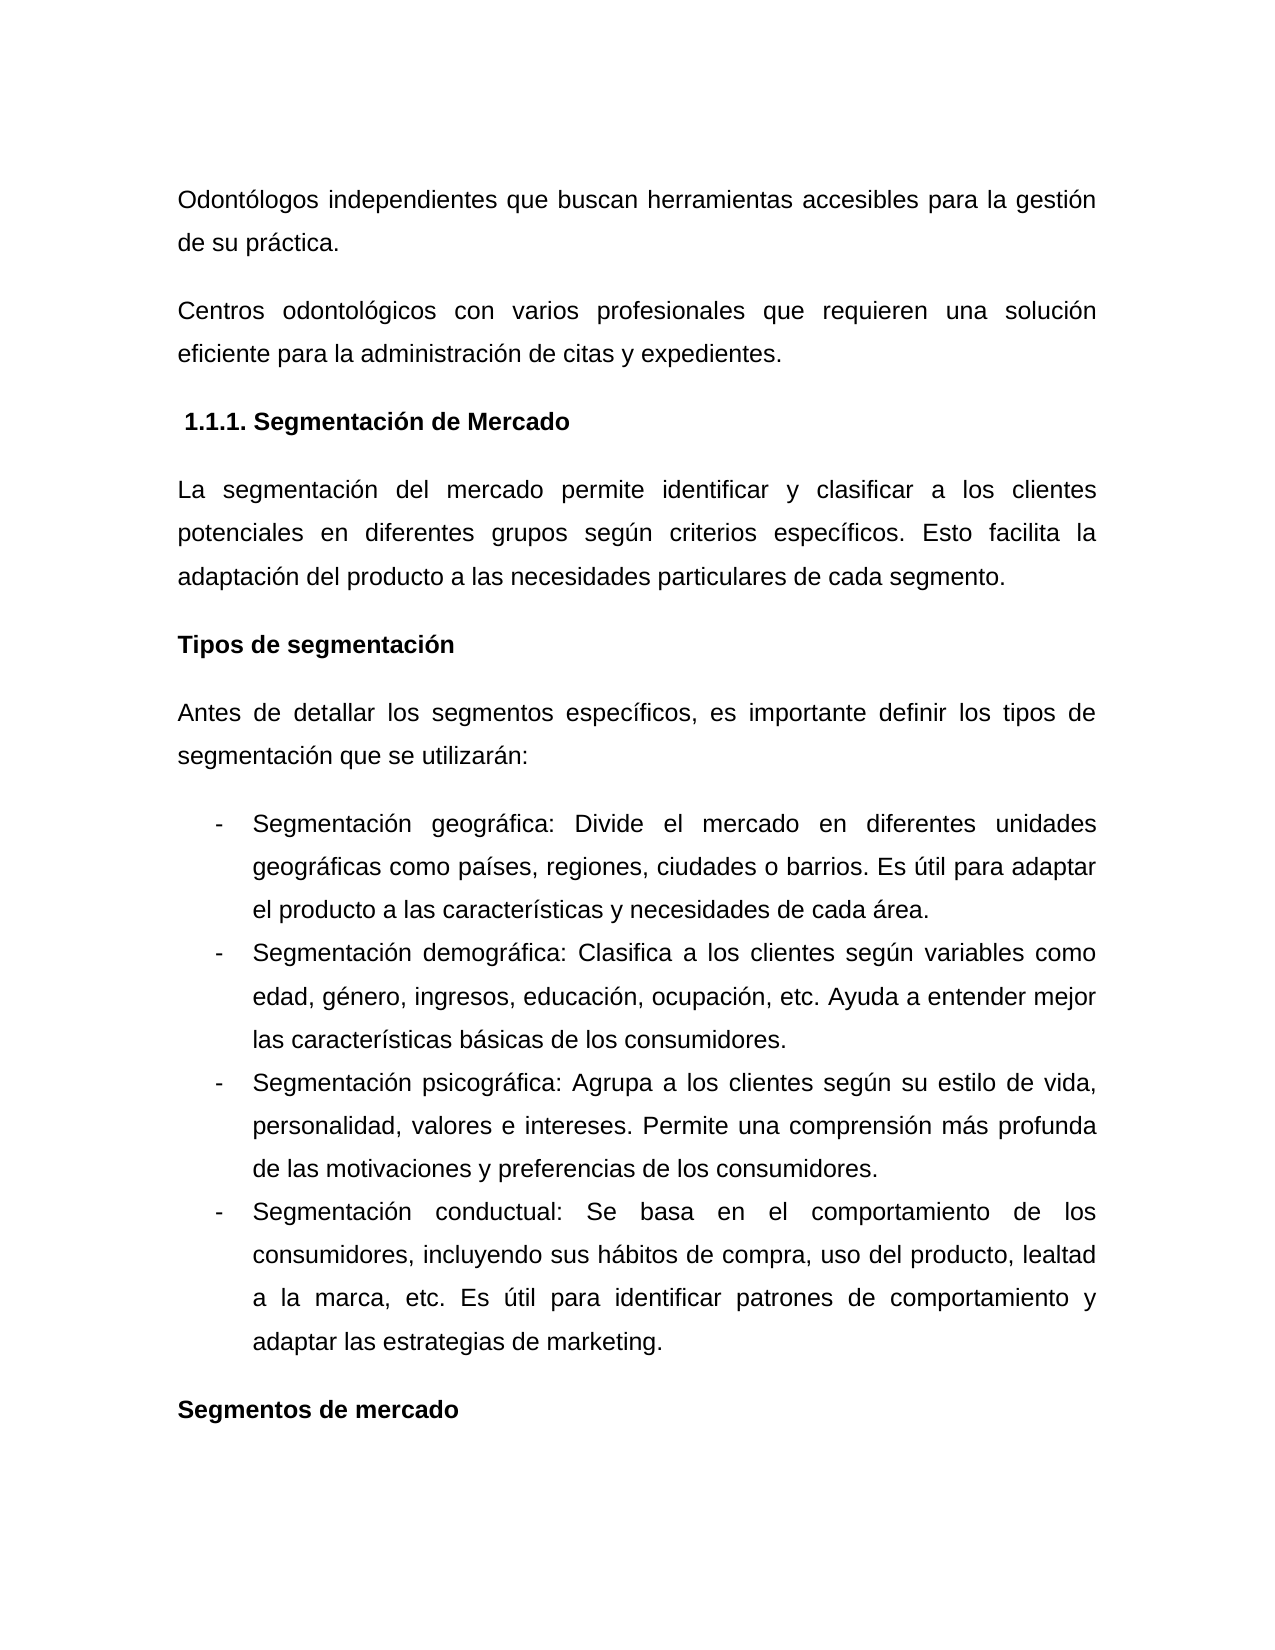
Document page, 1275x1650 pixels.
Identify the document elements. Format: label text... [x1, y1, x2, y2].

list Segmentación geográfica: Divide el mercado en diferentes unidades geográficas como países, regiones, ciudades o barrios. Es útil para adaptar el producto a las características y necesidades de cada área. [215, 809, 1098, 924]
text Segmentos de mercado [177, 1394, 1098, 1423]
list Segmentación psicográfica: Agrupa a los clientes según su estilo de vida, personalidad, valores e intereses. Permite una comprensión más profunda de las motivaciones y preferencias de los consumidores. [215, 1068, 1098, 1183]
text 1.1.1. Segmentación de Mercado [177, 407, 1098, 436]
text Odontólogos independientes que buscan herramientas accesibles para la gestión de su práctica. [177, 184, 1098, 256]
text La segmentación del mercado permite identificar y clasificar a los clientes potenciales en diferentes grupos según criterios específicos. Esto facilita la adaptación del producto a las necesidades particulares de cada segmento. [177, 475, 1098, 590]
text Antes de detallar los segmentos específicos, es importante definir los tipos de segmentación que se utilizarán: [177, 698, 1098, 769]
list Segmentación conductual: Se basa en el comportamiento de los consumidores, incluyendo sus hábitos de compra, uso del producto, lealtad a la marca, etc. Es útil para identificar patrones de comportamiento y adaptar las estrategias de marketing. [215, 1197, 1098, 1355]
text Centros odontológicos con varios profesionales que requieren una solución eficiente para la administración de citas y expedientes. [177, 296, 1098, 368]
list Segmentación demográfica: Clasifica a los clientes según variables como edad, género, ingresos, educación, ocupación, etc. Ayuda a entender mejor las características básicas de los consumidores. [215, 938, 1098, 1053]
text Tipos de segmentación [177, 629, 1098, 658]
